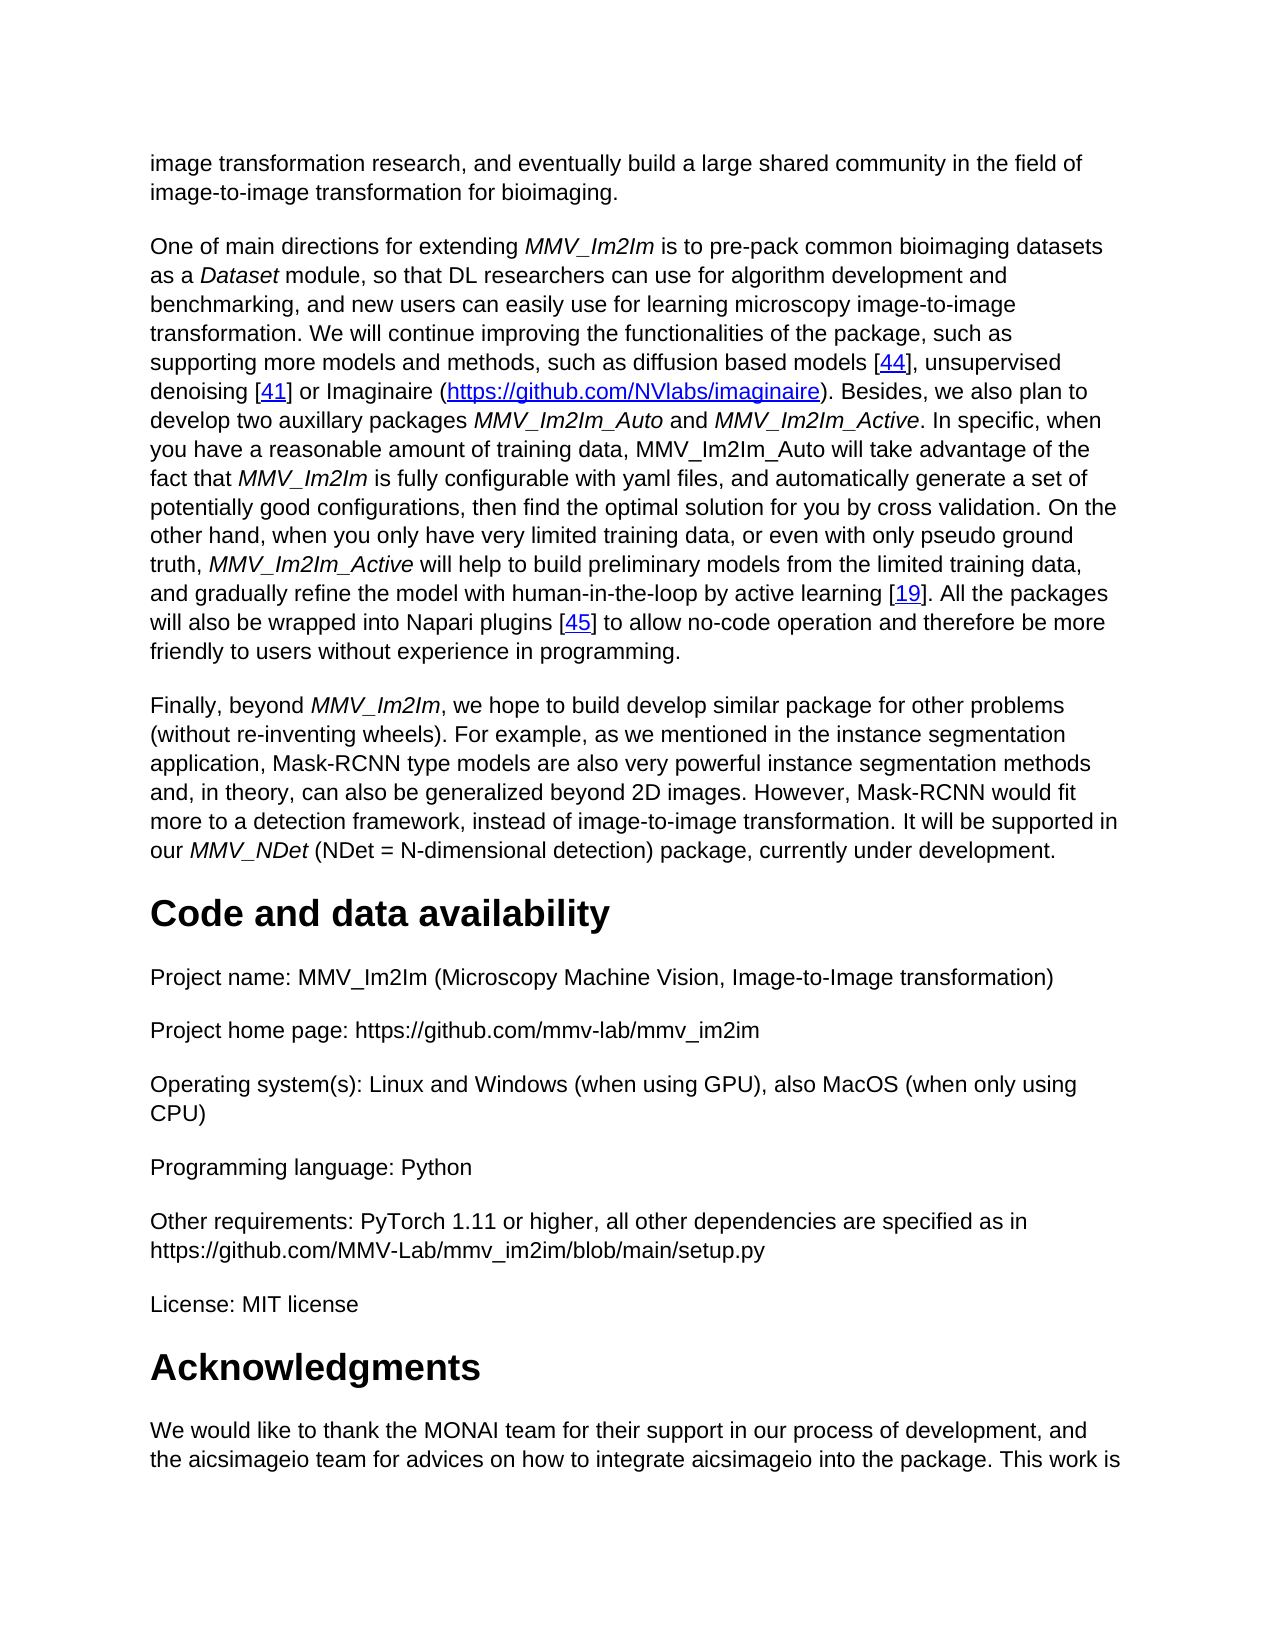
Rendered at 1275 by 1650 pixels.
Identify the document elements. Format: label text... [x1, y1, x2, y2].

subtitle Acknowledgments [150, 1345, 1125, 1388]
text Project name: MMV_Im2Im (Microscopy Machine Vision, Image-to-Image transformation) [150, 963, 1125, 990]
text Other requirements: PyTorch 1.11 or higher, all other dependencies are specified as in https://github.com/MMV-Lab/mmv_im2im/blob/main/setup.py [150, 1208, 1125, 1263]
text Finally, beyond MMV_Im2Im, we hope to build develop similar package for other problems (without re-inventing wheels). For example, as we mentioned in the instance segmentation application, Mask-RCNN type models are also very powerful instance segmentation methods and, in theory, can also be generalized beyond 2D images. However, Mask-RCNN would fit more to a detection framework, instead of image-to-image transformation. It will be supported in our MMV_NDet (NDet = N-dimensional detection) package, currently under development. [150, 692, 1125, 863]
text One of main directions for extending MMV_Im2Im is to pre-pack common bioimaging datasets as a Dataset module, so that DL researchers can use for algorithm development and benchmarking, and new users can easily use for learning microscopy image-to-image transformation. We will continue improving the functionalities of the package, such as supporting more models and methods, such as diffusion based models [44], unsupervised denoising [41] or Imaginaire (https://github.com/NVlabs/imaginaire). Besides, we also plan to develop two auxillary packages MMV_Im2Im_Auto and MMV_Im2Im_Active. In specific, when you have a reasonable amount of training data, MMV_Im2Im_Auto will take advantage of the fact that MMV_Im2Im is fully configurable with yaml files, and automatically generate a set of potentially good configurations, then find the optimal solution for you by cross validation. On the other hand, when you only have very limited training data, or even with only pseudo ground truth, MMV_Im2Im_Active will help to build preliminary models from the limited training data, and gradually refine the model with human-in-the-loop by active learning [19]. All the packages will also be wrapped into Napari plugins [45] to allow no-code operation and therefore be more friendly to users without experience in programming. [150, 233, 1125, 665]
text Operating system(s): Linux and Windows (when using GPU), also MacOS (when only using CPU) [150, 1071, 1125, 1127]
text License: MIT license [150, 1291, 1125, 1317]
text Project home page: https://github.com/mmv-lab/mmv_im2im [150, 1017, 1125, 1044]
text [150, 1417, 1125, 1473]
text Programming language: Python [150, 1154, 1125, 1181]
subtitle Code and data availability [150, 891, 1125, 934]
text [150, 150, 1125, 205]
